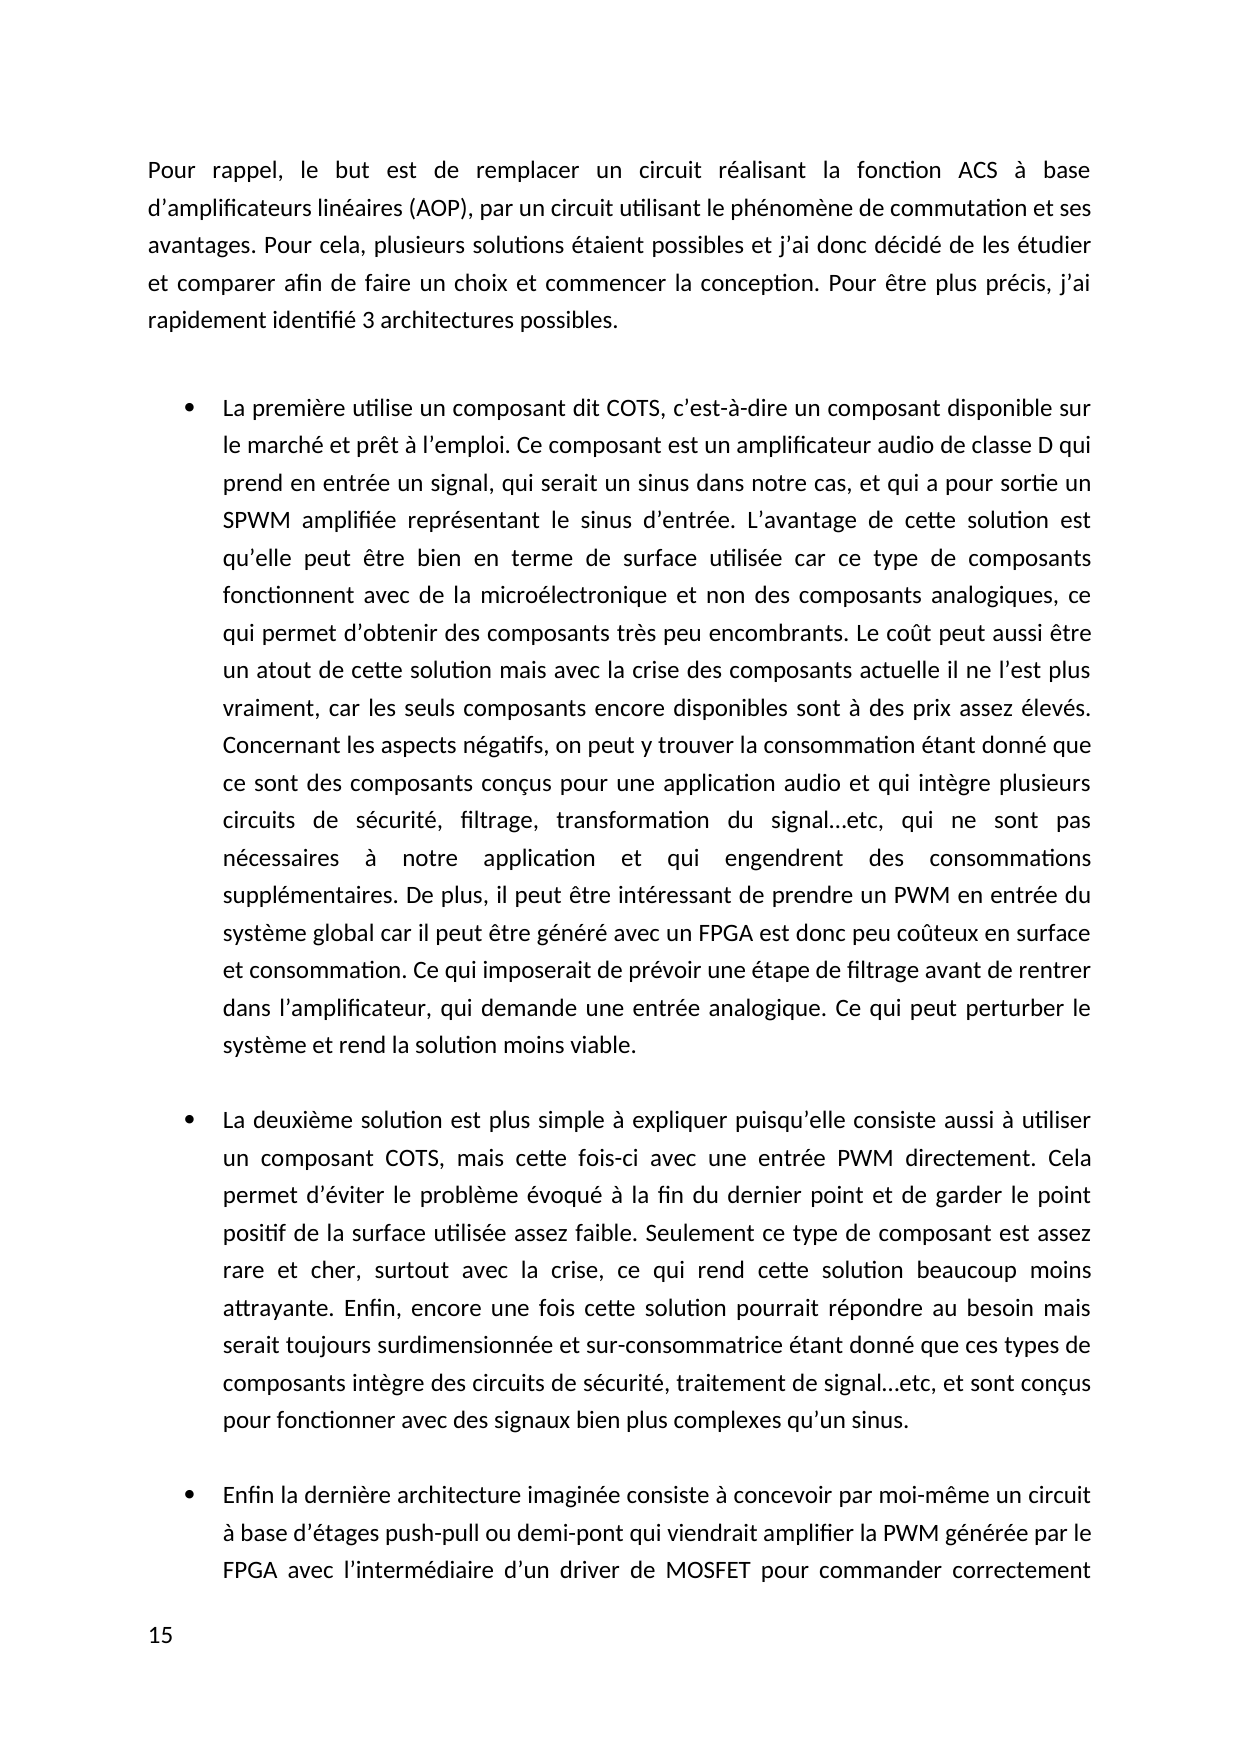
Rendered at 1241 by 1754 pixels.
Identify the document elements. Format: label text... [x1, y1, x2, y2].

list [185, 1473, 1093, 1585]
list La deuxième solution est plus simple à expliquer puisqu’elle consiste aussi à utiliser un composant COTS, mais cette fois-ci avec une entrée PWM directement. Cela permet d’éviter le problème évoqué à la fin du dernier point et de garder le point positif de la surface utilisée assez faible. Seulement ce type de composant est assez rare et cher, surtout avec la crise, ce qui rend cette solution beaucoup moins attrayante. Enfin, encore une fois cette solution pourrait répondre au besoin mais serait toujours surdimensionnée et sur-consommatrice étant donné que ces types de composants intègre des circuits de sécurité, traitement de signal…etc, et sont conçus pour fonctionner avec des signaux bien plus complexes qu’un sinus. [185, 1098, 1093, 1435]
text Pour rappel, le but est de remplacer un circuit réalisant la fonction ACS à base d’amplificateurs linéaires (AOP), par un circuit utilisant le phénomène de commutation et ses avantages. Pour cela, plusieurs solutions étaient possibles et j’ai donc décidé de les étudier et comparer afin de faire un choix et commencer la conception. Pour être plus précis, j’ai rapidement identifié 3 architectures possibles. [148, 148, 1093, 335]
list La première utilise un composant dit COTS, c’est-à-dire un composant disponible sur le marché et prêt à l’emploi. Ce composant est un amplificateur audio de classe D qui prend en entrée un signal, qui serait un sinus dans notre cas, et qui a pour sortie un SPWM amplifiée représentant le sinus d’entrée. L’avantage de cette solution est qu’elle peut être bien en terme de surface utilisée car ce type de composants fonctionnent avec de la microélectronique et non des composants analogiques, ce qui permet d’obtenir des composants très peu encombrants. Le coût peut aussi être un atout de cette solution mais avec la crise des composants actuelle il ne l’est plus vraiment, car les seuls composants encore disponibles sont à des prix assez élevés. Concernant les aspects négatifs, on peut y trouver la consommation étant donné que ce sont des composants conçus pour une application audio et qui intègre plusieurs circuits de sécurité, filtrage, transformation du signal…etc, qui ne sont pas nécessaires à notre application et qui engendrent des consommations supplémentaires. De plus, il peut être intéressant de prendre un PWM en entrée du système global car il peut être généré avec un FPGA est donc peu coûteux en surface et consommation. Ce qui imposerait de prévoir une étape de filtrage avant de rentrer dans l’amplificateur, qui demande une entrée analogique. Ce qui peut perturber le système et rend la solution moins viable. [185, 385, 1093, 1060]
